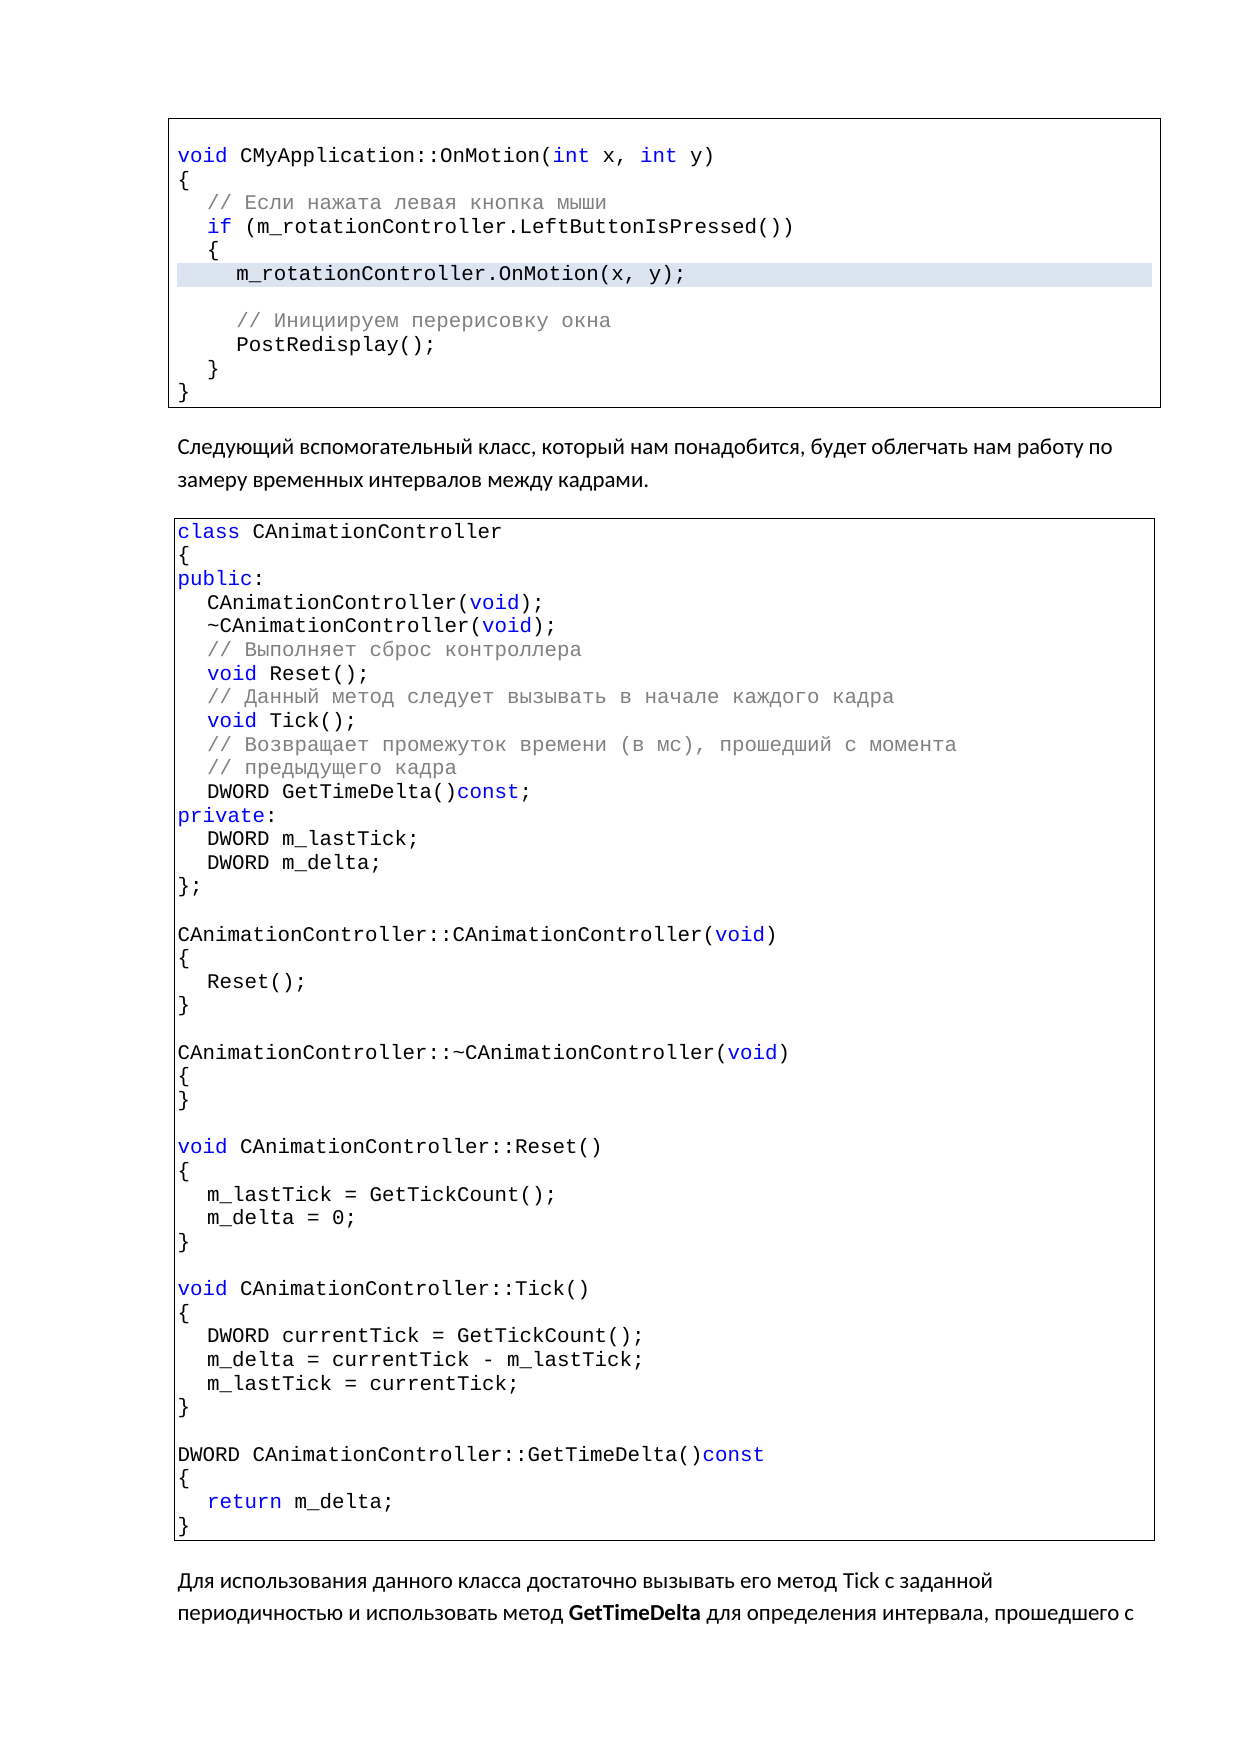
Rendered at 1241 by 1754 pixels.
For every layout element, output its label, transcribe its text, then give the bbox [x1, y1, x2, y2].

text ~CAnimationController(void); [177, 615, 1152, 639]
text class CAnimationController [175, 519, 1154, 544]
text CAnimationController::CAnimationController(void) [175, 920, 1154, 947]
text m_lastTick = GetTickCount(); [177, 1184, 1152, 1207]
text m_rotationController.OnMotion(x, y); [177, 263, 1152, 287]
text { [177, 239, 1152, 263]
text } [177, 1396, 1152, 1420]
text public: [177, 568, 1152, 592]
text if (m_rotationController.LeftButtonIsPressed()) [177, 216, 1152, 239]
text // Выполняет сброс контроллера [177, 639, 1152, 663]
text // Данный метод следует вызывать в начале каждого кадра [177, 686, 1152, 710]
text void CAnimationController::Tick() [177, 1278, 1152, 1302]
text // Инициируем перерисовку окна [177, 310, 1152, 334]
text void CMyApplication::OnMotion(int x, int y) [177, 145, 1152, 168]
text CAnimationController(void); [177, 592, 1152, 615]
text { [177, 1467, 1152, 1491]
text Reset(); [177, 971, 1152, 994]
text void CAnimationController::Reset() [177, 1136, 1152, 1160]
text } [177, 358, 1152, 378]
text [177, 1566, 1152, 1626]
text m_delta = 0; [177, 1207, 1152, 1231]
text }; [177, 876, 1152, 899]
text } [177, 1089, 1152, 1113]
text { [177, 947, 1152, 971]
text // предыдущего кадра [177, 757, 1152, 781]
text CAnimationController::~CAnimationController(void) [177, 1042, 1152, 1065]
text Следующий вспомогательный класс, который нам понадобится, будет облегчать нам работу по замеру временных интервалов между кадрами. [177, 432, 1152, 493]
text return m_delta; [177, 1491, 1152, 1512]
text // Если нажата левая кнопка мыши [177, 192, 1152, 216]
text DWORD m_delta; [177, 852, 1152, 876]
text { [177, 544, 1152, 568]
text m_delta = currentTick - m_lastTick; [177, 1349, 1152, 1373]
text DWORD CAnimationController::GetTimeDelta()const [177, 1444, 1152, 1467]
text PostRedisplay(); [177, 334, 1152, 358]
text } [177, 994, 1152, 1018]
text { [177, 168, 1152, 192]
text void Reset(); [177, 663, 1152, 686]
text private: [177, 804, 1152, 828]
text } [175, 1512, 1154, 1540]
text { [177, 1065, 1152, 1089]
text m_lastTick = currentTick; [177, 1373, 1152, 1396]
text DWORD currentTick = GetTickCount(); [177, 1326, 1152, 1349]
text } [169, 378, 1160, 407]
text } [177, 1231, 1152, 1254]
text void Tick(); [177, 710, 1152, 734]
text { [177, 1160, 1152, 1184]
text DWORD m_lastTick; [177, 828, 1152, 852]
text // Возвращает промежуток времени (в мс), прошедший с момента [177, 734, 1152, 757]
text { [177, 1302, 1152, 1326]
text DWORD GetTimeDelta()const; [177, 781, 1152, 804]
